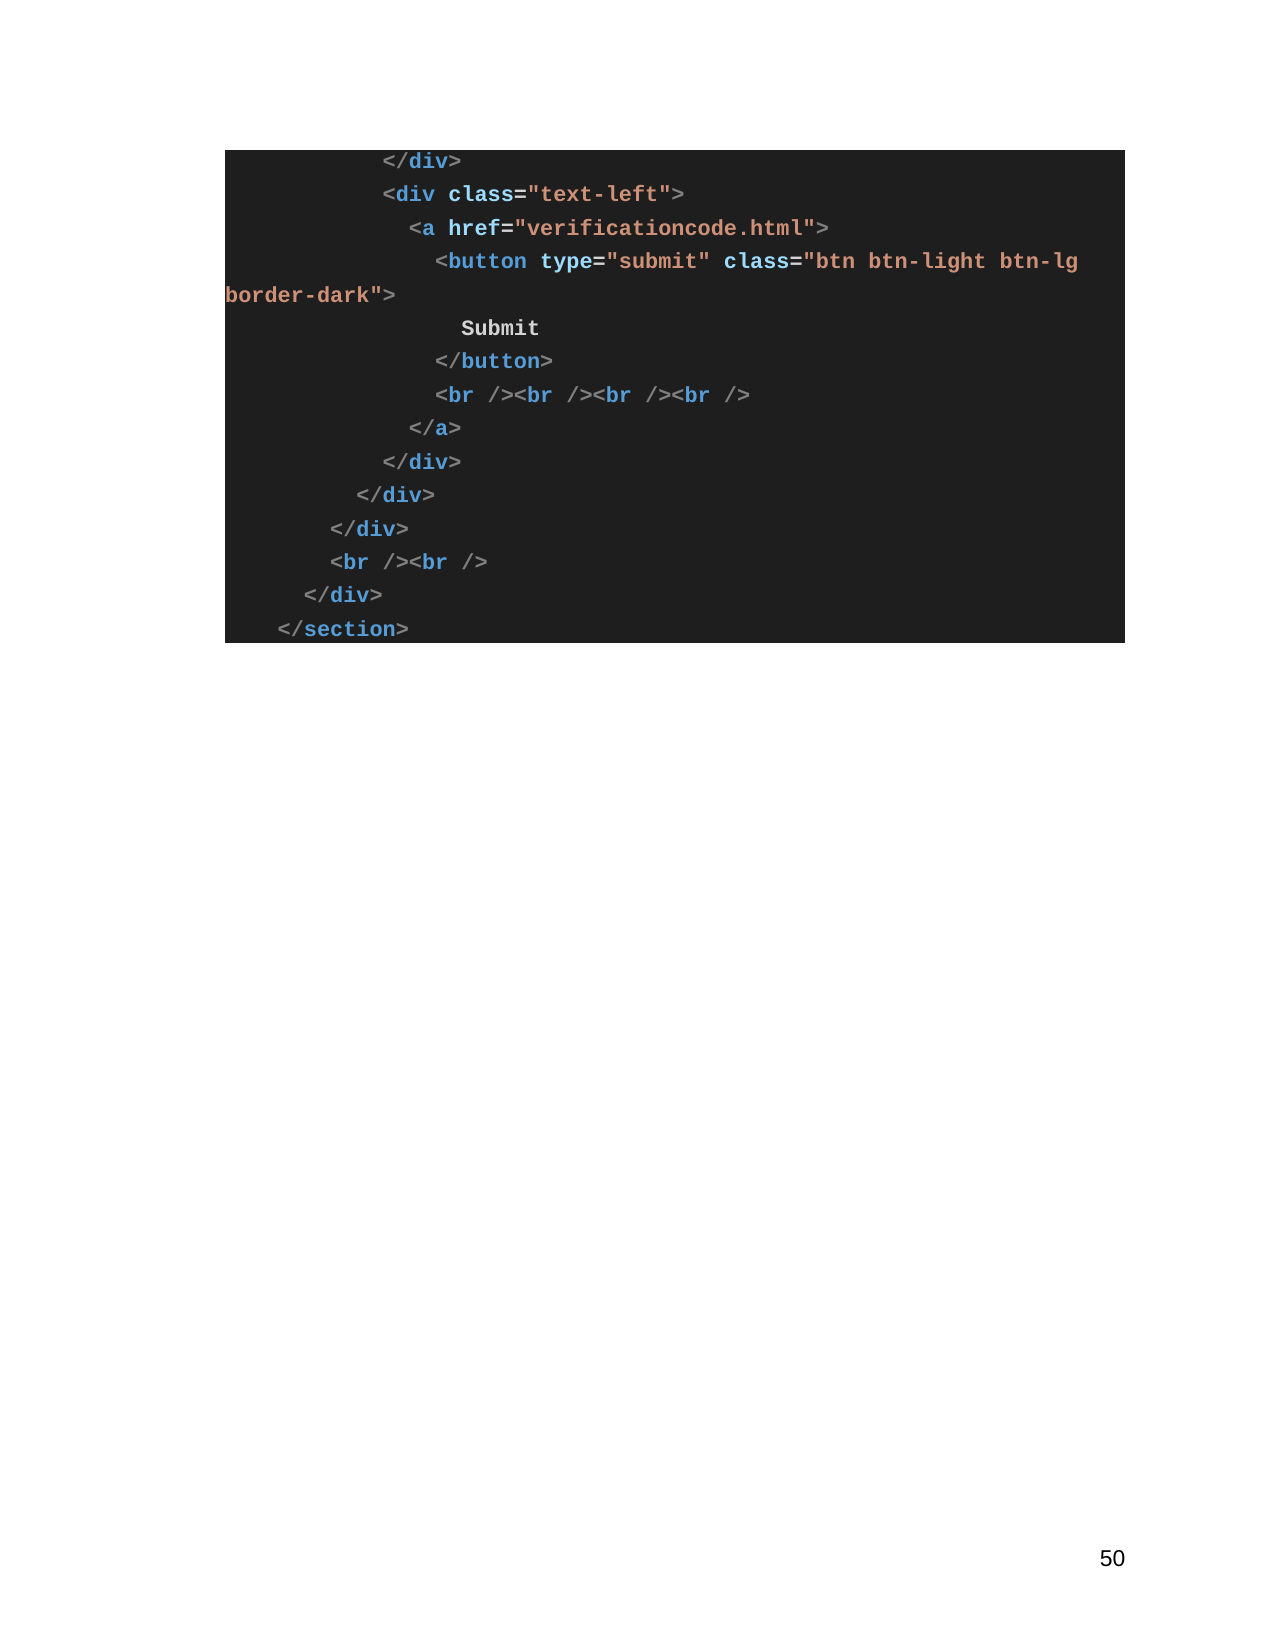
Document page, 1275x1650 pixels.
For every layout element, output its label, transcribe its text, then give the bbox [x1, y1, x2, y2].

text Submit [225, 317, 1125, 342]
text </button> [225, 351, 1125, 375]
text <a href="verificationcode.html"> [225, 217, 1125, 242]
text <br /><br /><br /><br /> [225, 384, 1125, 409]
text </div> [225, 484, 1125, 509]
text </div> [225, 585, 1125, 609]
text </a> [225, 417, 1125, 442]
text </div> [225, 150, 1125, 175]
text <button type="submit" class="btn btn-light btn-lg border-dark"> [225, 250, 1125, 308]
text <br /><br /> [225, 551, 1125, 576]
text </div> [225, 518, 1125, 543]
text </section> [225, 618, 1125, 643]
text <div class="text-left"> [225, 183, 1125, 208]
text </div> [225, 451, 1125, 476]
